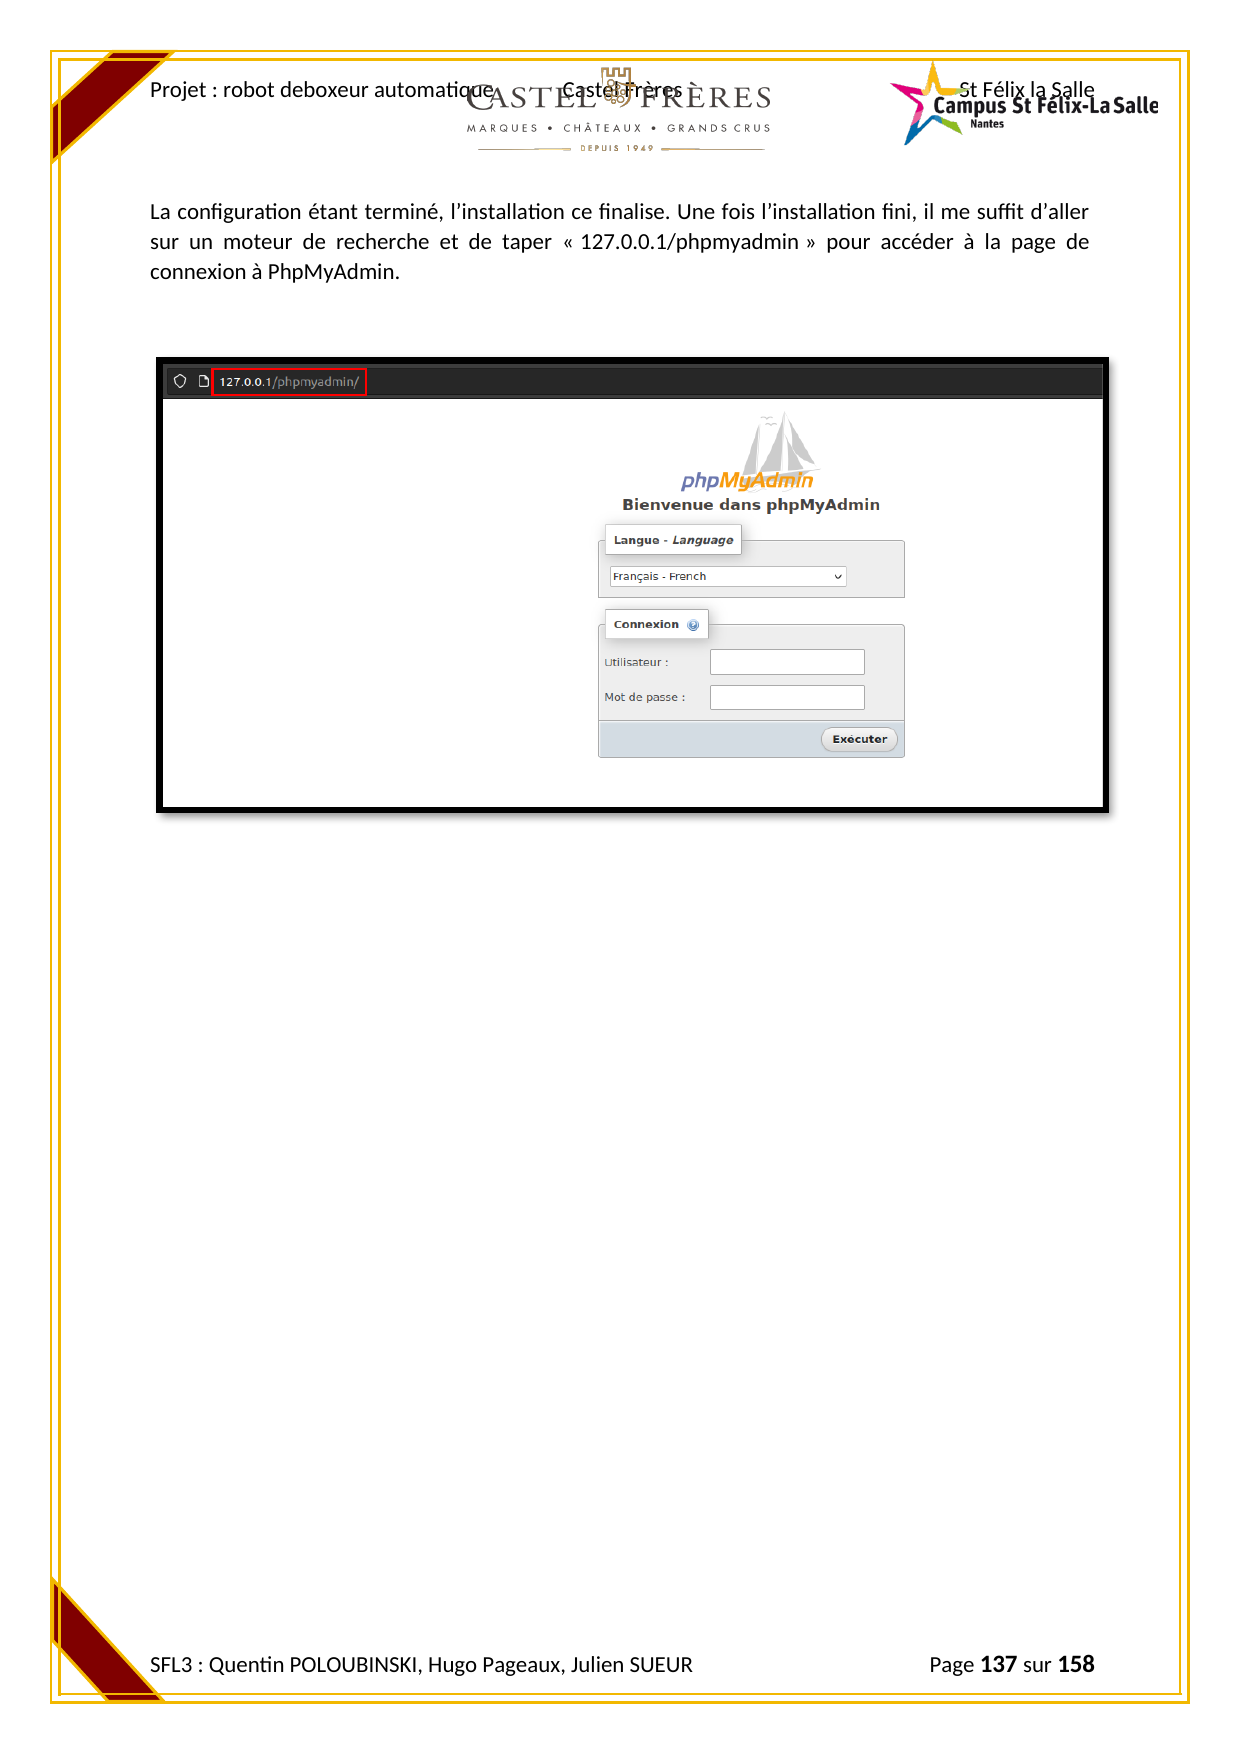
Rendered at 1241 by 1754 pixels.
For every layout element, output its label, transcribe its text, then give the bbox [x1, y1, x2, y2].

picture [889, 60, 1158, 145]
picture [163, 364, 1103, 807]
text La configuration étant terminé, l’installation ce finalise. Une fois l’installation fini, il me suffit d’aller sur un moteur de recherche et de taper « 127.0.0.1/phpmyadmin » pour accéder à la page de connexion à PhpMyAdmin. [150, 197, 1090, 285]
picture [460, 59, 773, 157]
